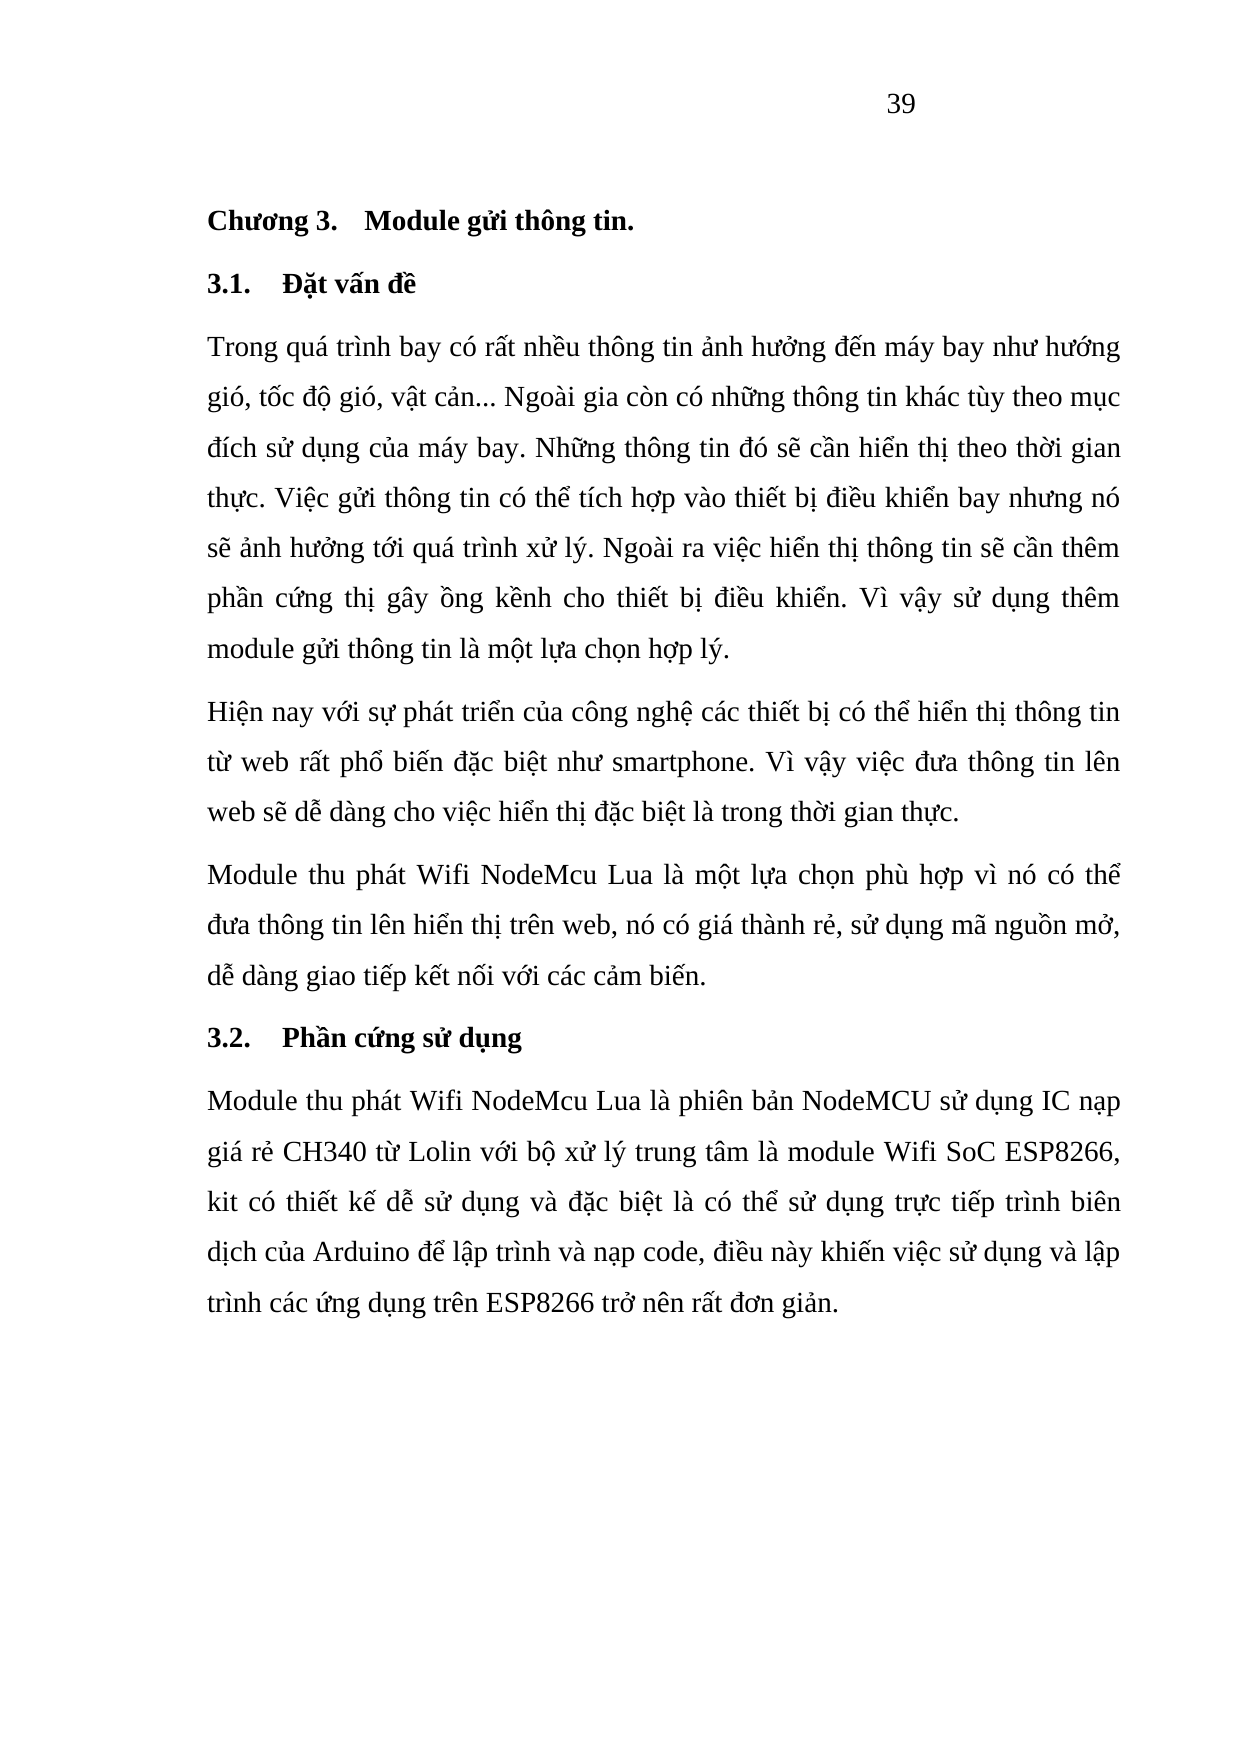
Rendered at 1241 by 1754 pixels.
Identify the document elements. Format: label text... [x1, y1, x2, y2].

subtitle Module gửi thông tin. [207, 203, 1122, 237]
list Hiện nay với sự phát triển của công nghệ các thiết bị có thể hiển thị thông tin từ web rất phổ biến đặc biệt như smartphone. Vì vậy việc đưa thông tin lên web sẽ dễ dàng cho việc hiển thị đặc biệt là trong thời gian thực. [207, 694, 1122, 828]
list Trong quá trình bay có rất nhều thông tin ảnh hưởng đến máy bay như hướng gió, tốc độ gió, vật cản... Ngoài gia còn có những thông tin khác tùy theo mục đích sử dụng của máy bay. Những thông tin đó sẽ cần hiển thị theo thời gian thực. Việc gửi thông tin có thể tích hợp vào thiết bị điều khiển bay nhưng nó sẽ ảnh hưởng tới quá trình xử lý. Ngoài ra việc hiển thị thông tin sẽ cần thêm phần cứng thị gây ồng kềnh cho thiết bị điều khiển. Vì vậy sử dụng thêm module gửi thông tin là một lựa chọn hợp lý. [207, 329, 1122, 664]
list Module thu phát Wifi NodeMcu Lua là một lựa chọn phù hợp vì nó có thể đưa thông tin lên hiển thị trên web, nó có giá thành rẻ, sử dụng mã nguồn mở, dễ dàng giao tiếp kết nối với các cảm biến. [207, 857, 1122, 991]
list Module thu phát Wifi NodeMcu Lua là phiên bản NodeMCU sử dụng IC nạp giá rẻ CH340 từ Lolin với bộ xử lý trung tâm là module Wifi SoC ESP8266, kit có thiết kế dễ sử dụng và đặc biệt là có thể sử dụng trực tiếp trình biên dịch của Arduino để lập trình và nạp code, điều này khiến việc sử dụng và lập trình các ứng dụng trên ESP8266 trở nên rất đơn giản. [207, 1083, 1122, 1318]
subtitle Đặt vấn đề [207, 266, 1122, 300]
subtitle Phần cứng sử dụng [207, 1021, 1122, 1054]
